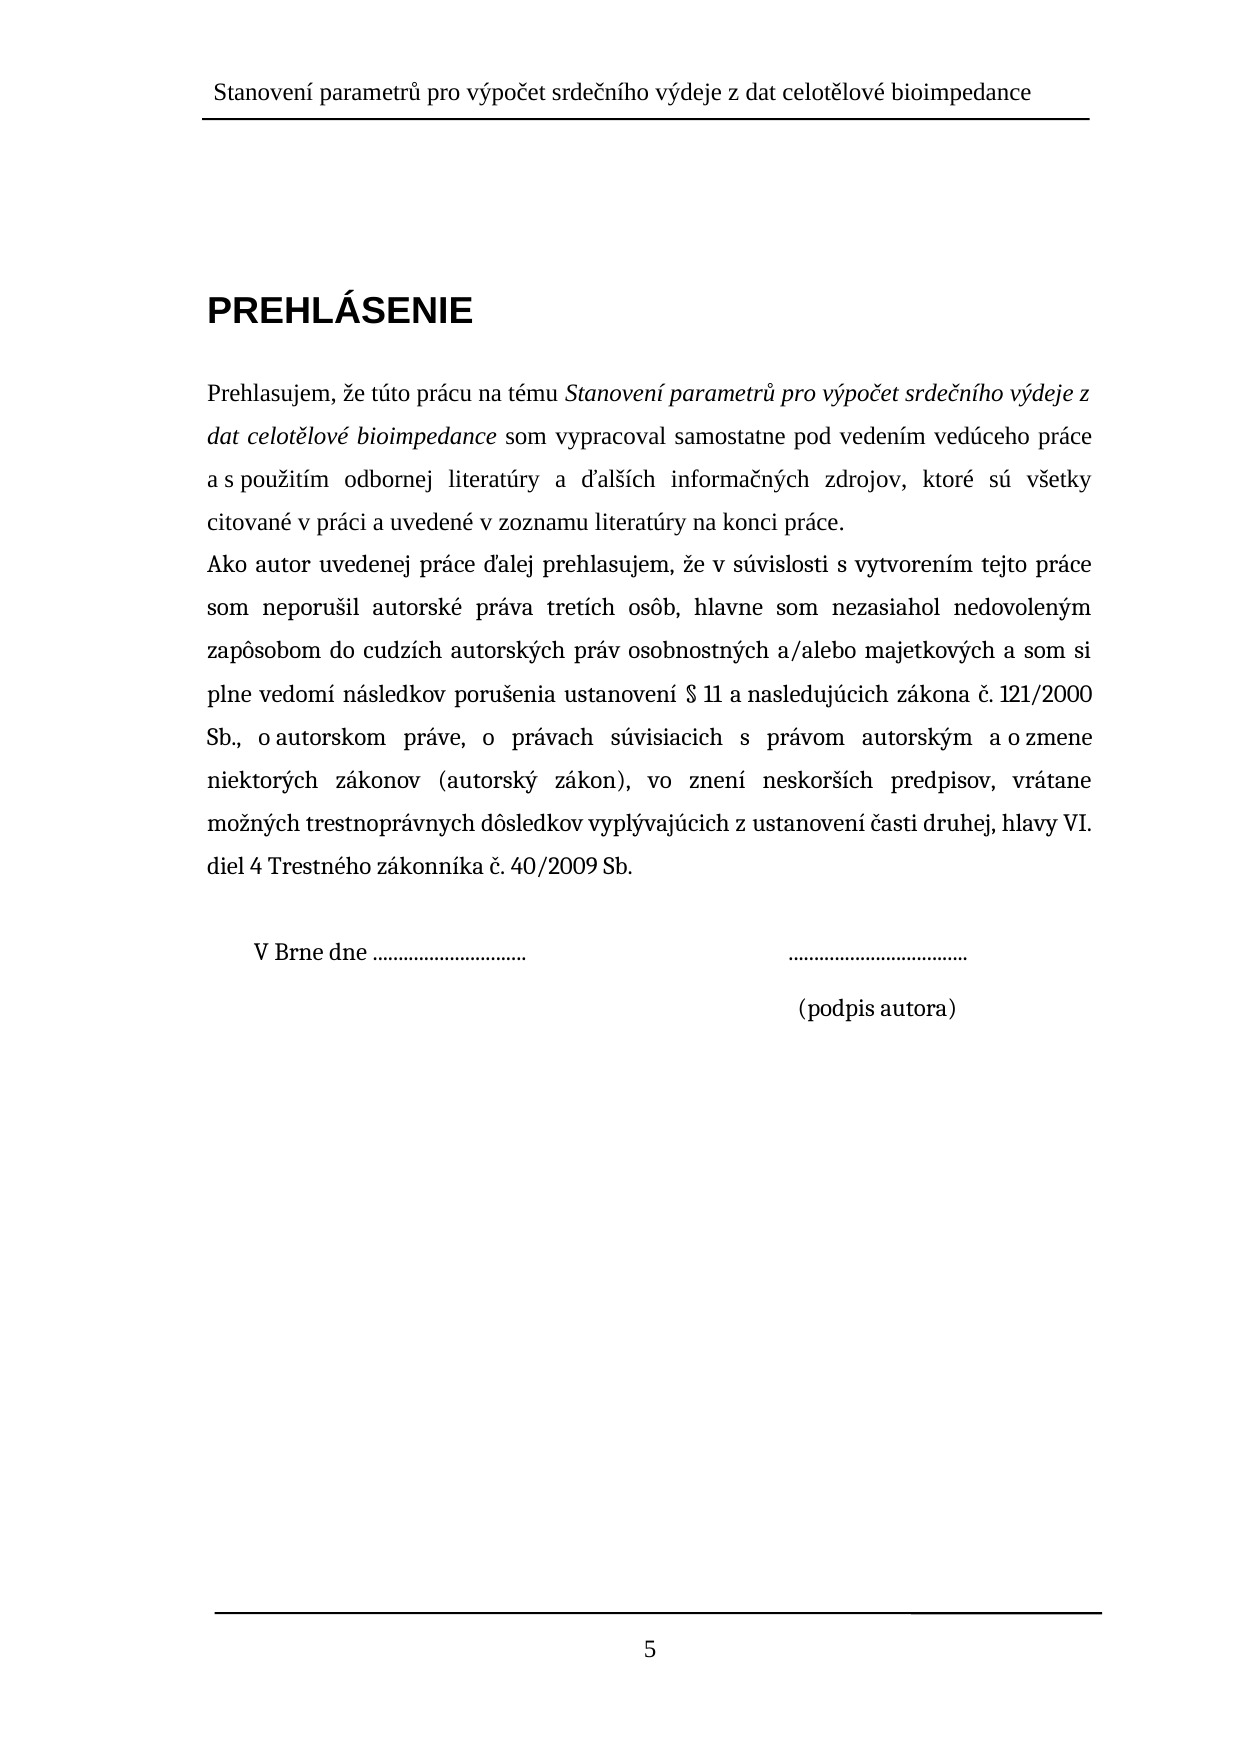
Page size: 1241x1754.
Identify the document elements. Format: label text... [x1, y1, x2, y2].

subtitle PREHLÁSENIE [207, 288, 1092, 331]
text Ako autor uvedenej práce ďalej prehlasujem, že v súvislosti s vytvorením tejto práce som neporušil autorské práva tretích osôb, hlavne som nezasiahol nedovoleným zapôsobom do cudzích autorských práv osobnostných a/alebo majetkových a som si plne vedomí následkov porušenia ustanovení § 11 a nasledujúcich zákona č. 121/2000 Sb., o autorskom práve, o právach súvisiacich s právom autorským a o zmene niektorých zákonov (autorský zákon), vo znení neskorších predpisov, vrátane možných trestnoprávnych dôsledkov vyplývajúcich z ustanovení časti druhej, hlavy VI. diel 4 Trestného zákonníka č. 40/2009 Sb. [207, 550, 1092, 881]
text V Brne dne .............................. ................................... [207, 938, 1092, 967]
text Prehlasujem, že túto prácu na tému Stanovení parametrů pro výpočet srdečního výdeje z dat celotělové bioimpedance som vypracoval samostatne pod vedením vedúceho práce a s použitím odbornej literatúry a ďalších informačných zdrojov, ktoré sú všetky citované v práci a uvedené v zoznamu literatúry na konci práce. [207, 378, 1092, 536]
text (podpis autora) [207, 994, 1092, 1023]
